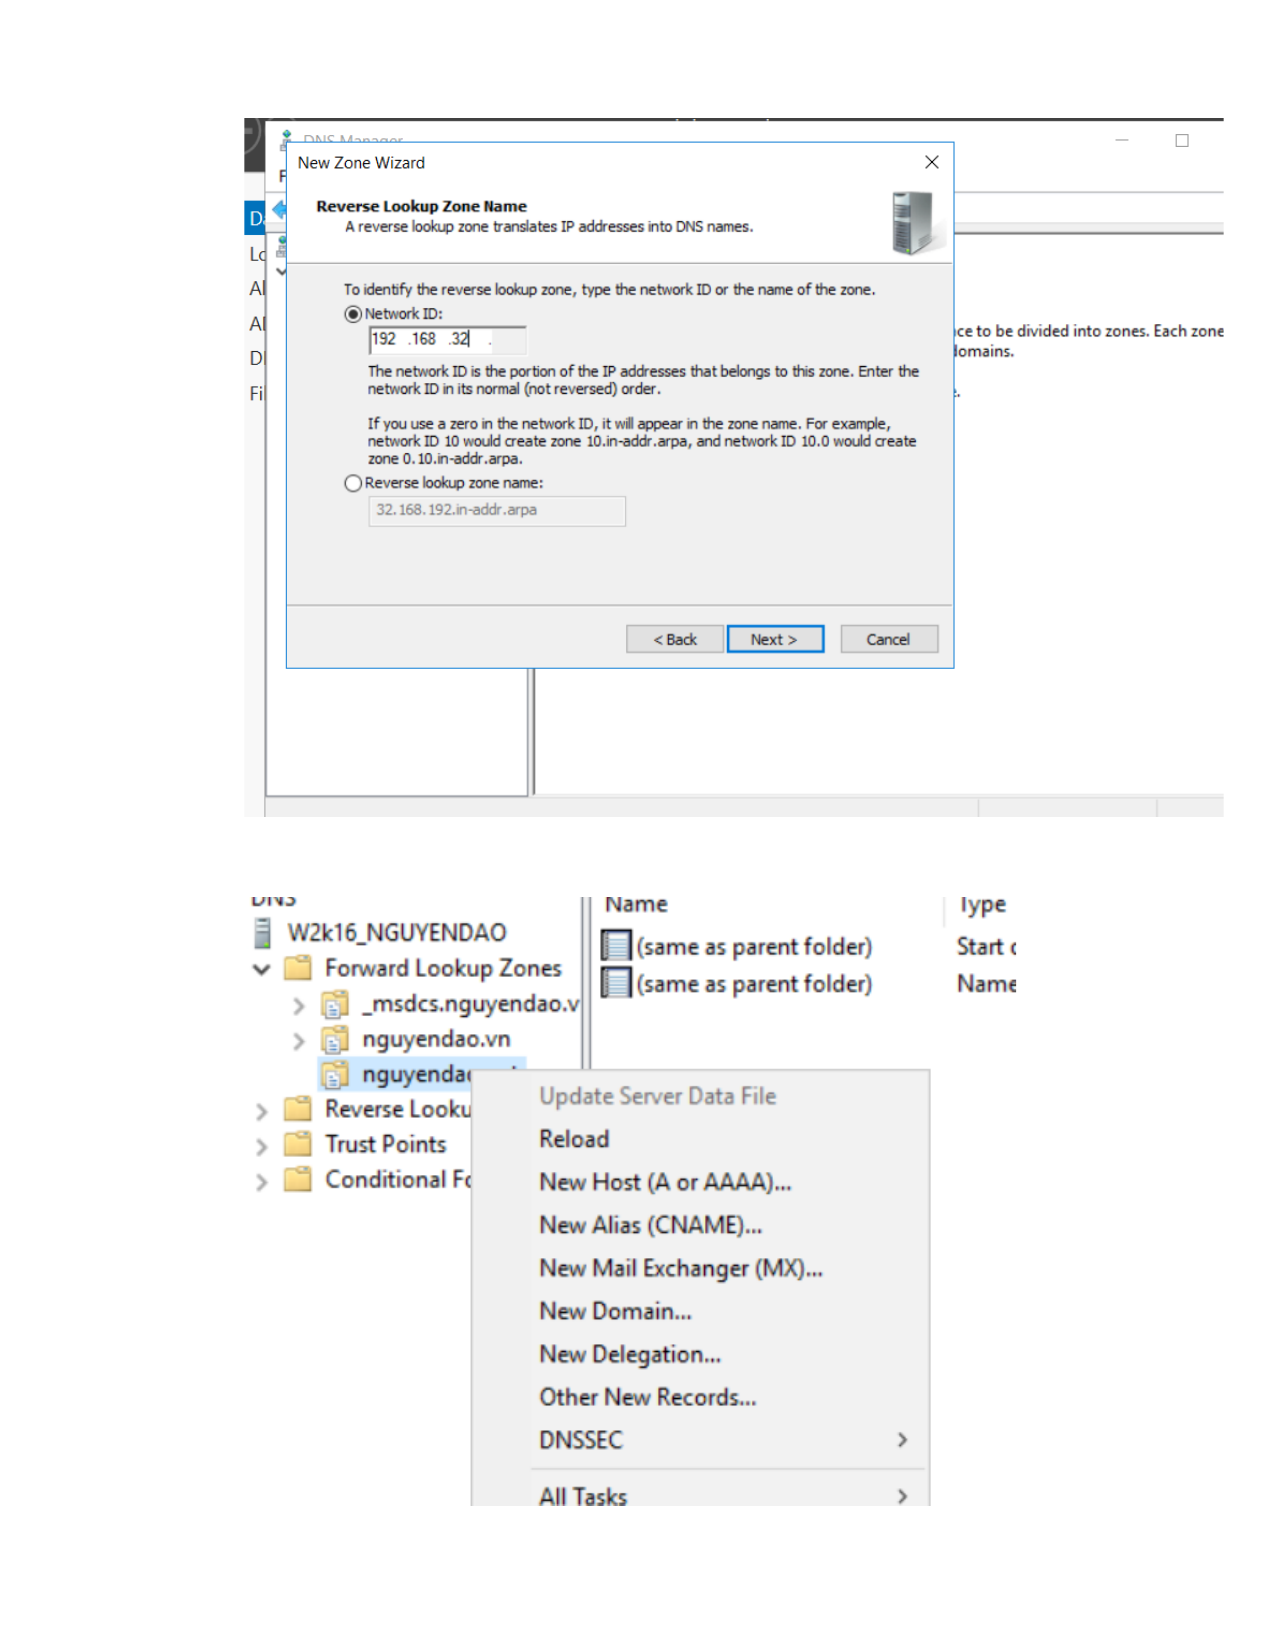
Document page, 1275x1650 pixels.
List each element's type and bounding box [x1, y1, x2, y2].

picture [244, 897, 1017, 1506]
picture [244, 118, 1224, 817]
